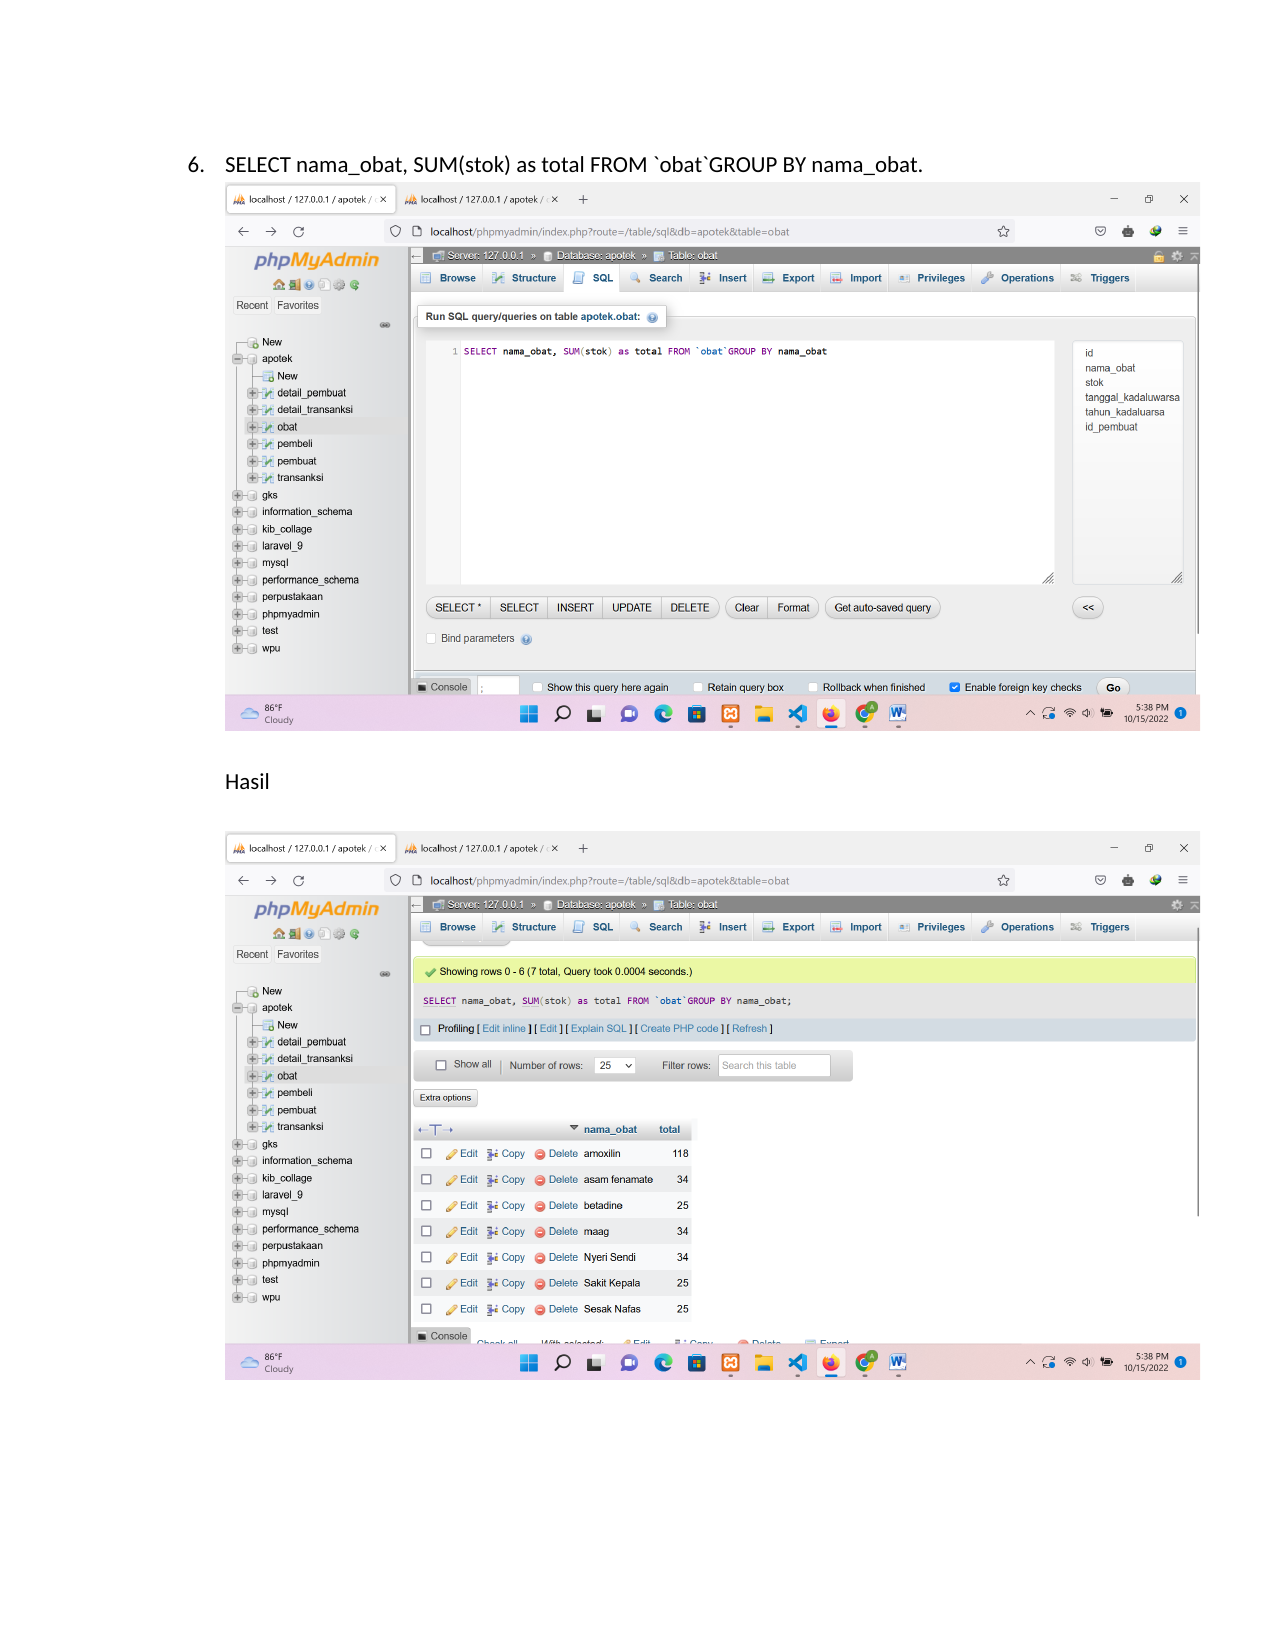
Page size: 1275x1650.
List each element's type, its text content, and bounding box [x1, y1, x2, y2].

list Hasil [225, 767, 1125, 795]
list SELECT nama_obat, SUM(stok) as total FROM `obat`GROUP BY nama_obat. [187, 150, 1125, 178]
picture [225, 831, 1200, 1380]
picture [225, 182, 1200, 731]
